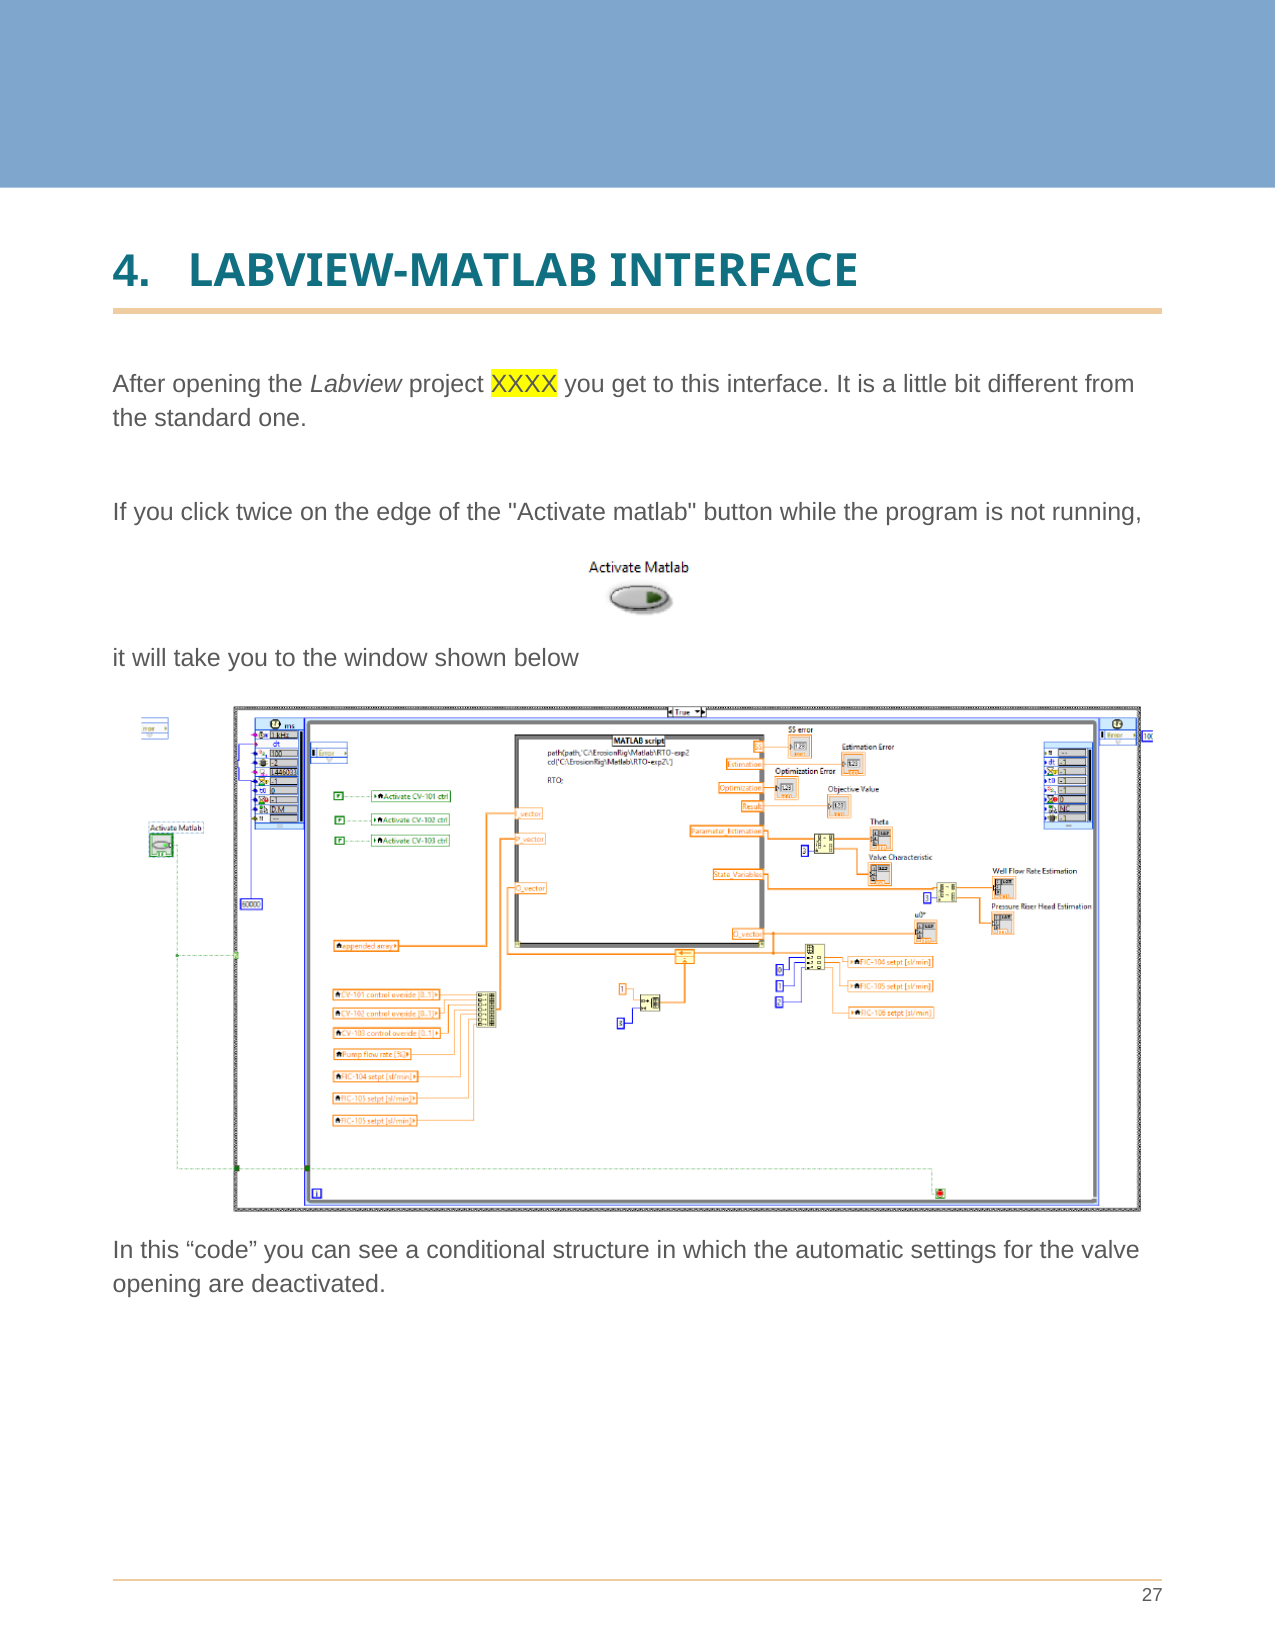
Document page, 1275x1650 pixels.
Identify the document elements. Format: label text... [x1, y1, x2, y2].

text it will take you to the window shown below [112, 643, 1162, 672]
picture [550, 543, 725, 626]
text In this “code” you can see a conditional structure in which the automatic settings for the valve opening are deactivated. [112, 1229, 1162, 1298]
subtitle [112, 237, 1162, 314]
text If you click twice on the edge of the "Activate matlab" button while the program is not running, [112, 497, 1162, 526]
text After opening the Labview project XXXX you get to this interface. It is a little bit different from the standard one. [112, 368, 1162, 432]
picture [112, 690, 1163, 1229]
